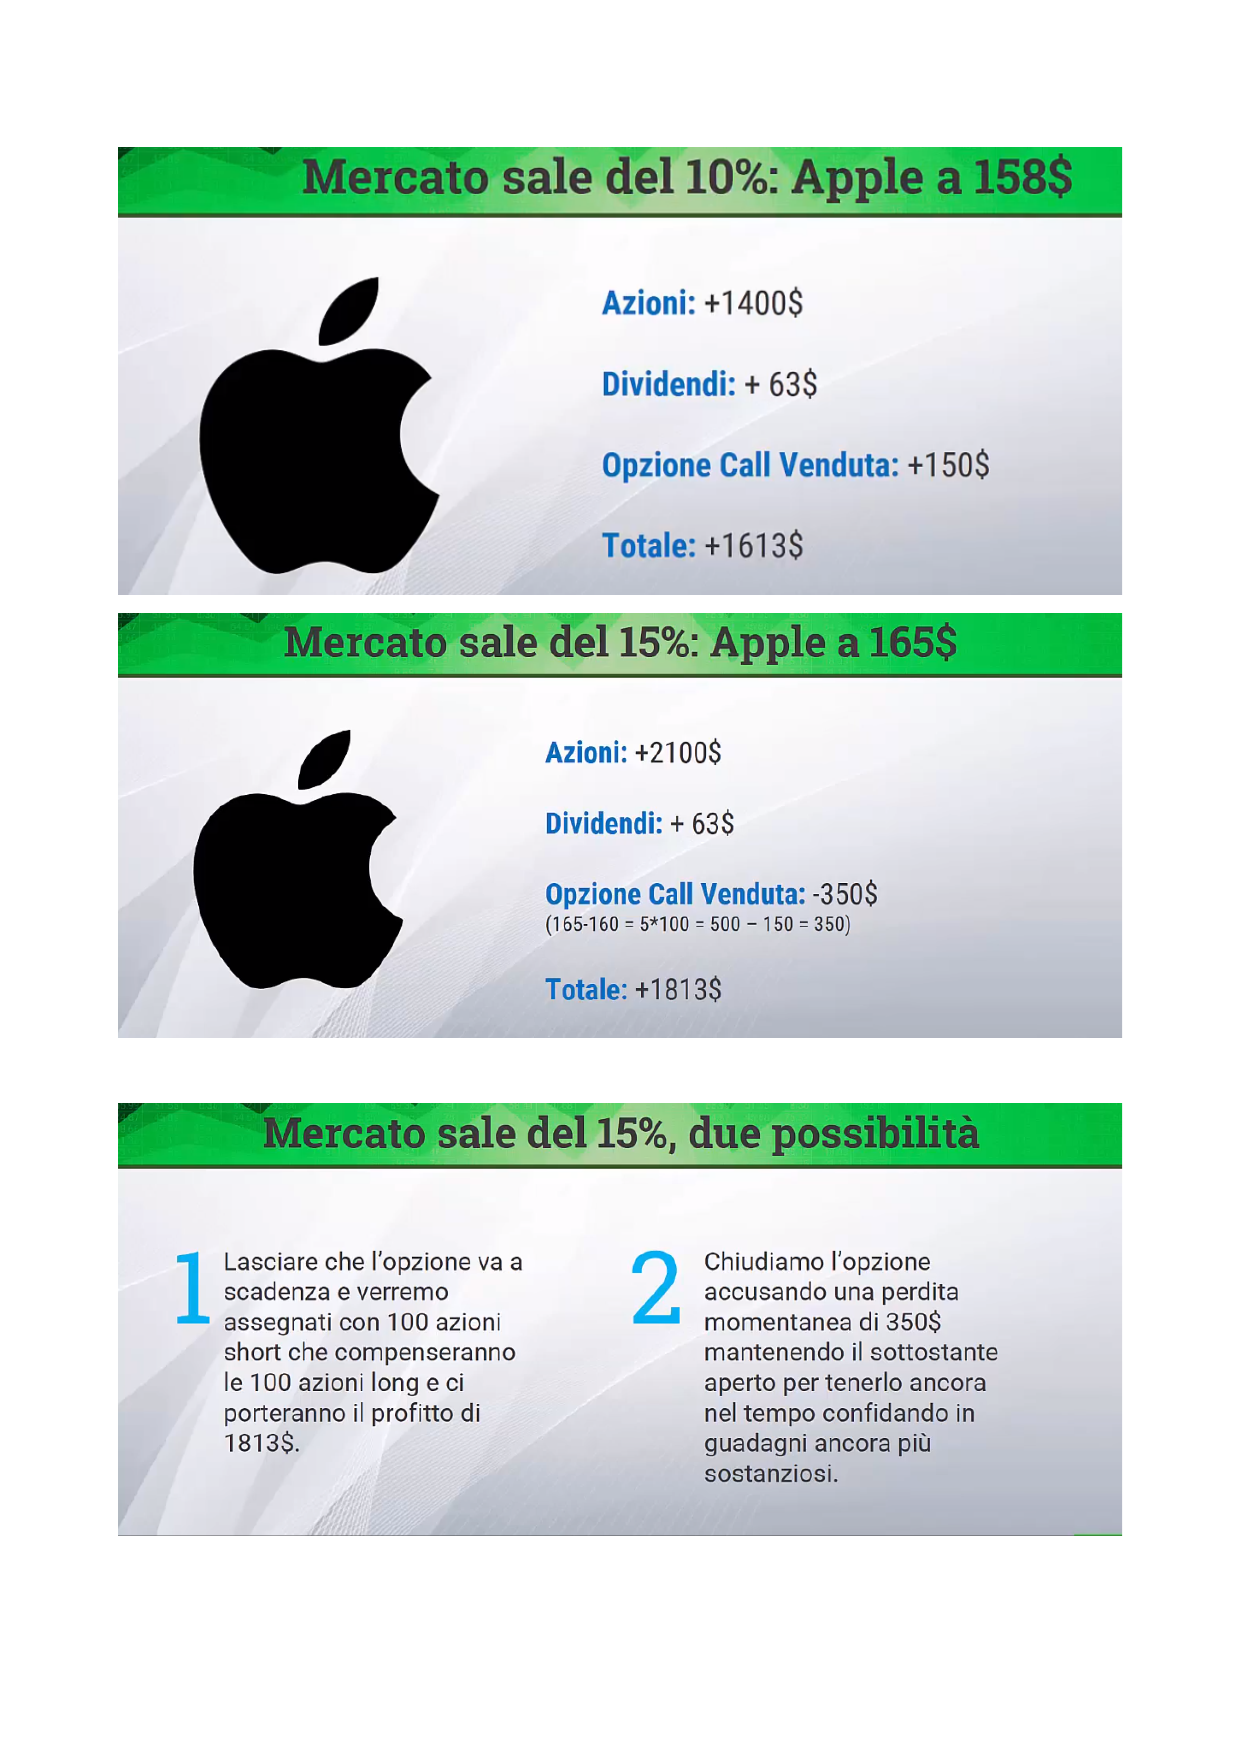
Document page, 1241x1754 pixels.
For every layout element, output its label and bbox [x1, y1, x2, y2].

picture [118, 147, 1123, 595]
picture [118, 613, 1123, 1038]
picture [118, 1103, 1123, 1536]
